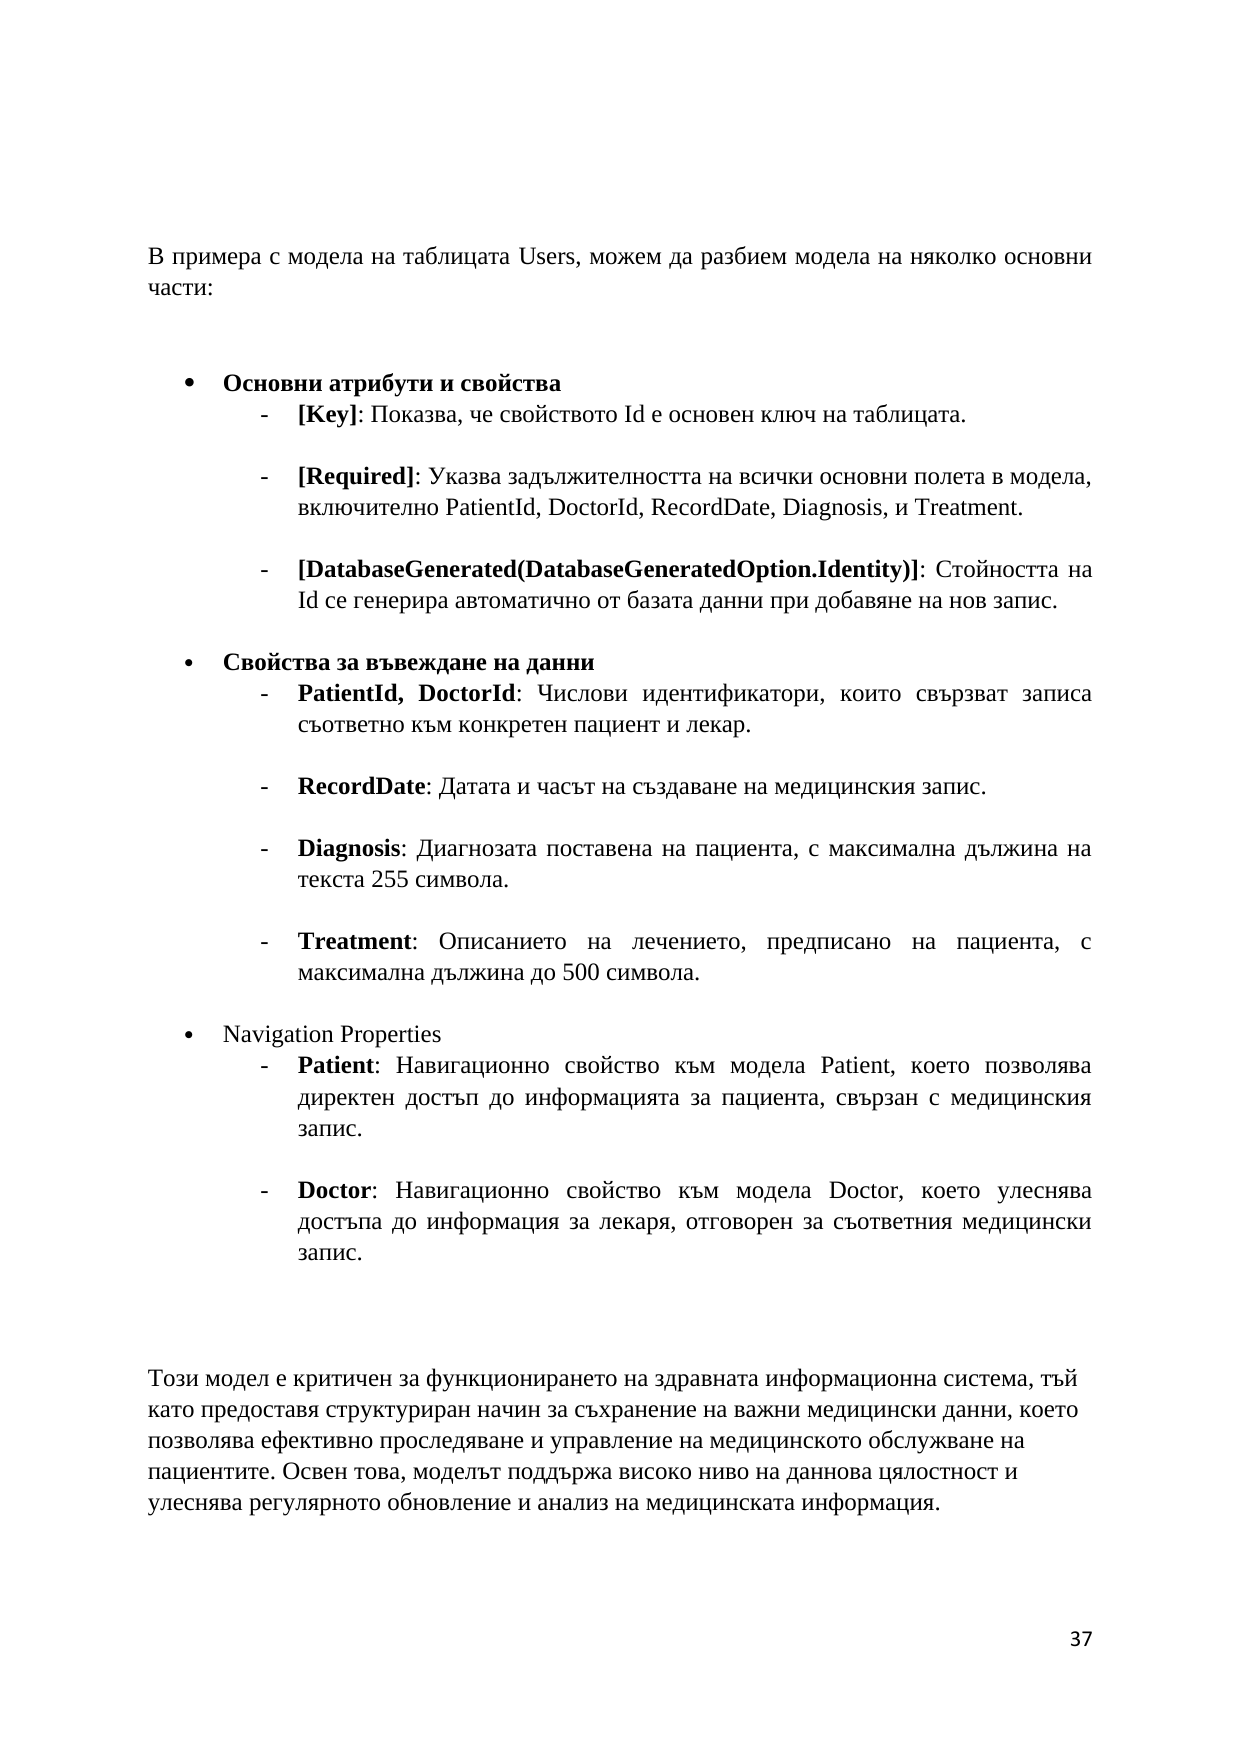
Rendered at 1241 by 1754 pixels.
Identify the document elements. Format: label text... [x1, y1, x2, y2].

list PatientId, DoctorId: Числови идентификатори, които свързват записа съответно към конкретен пациент и лекар. [260, 678, 1093, 738]
list Основни атрибути и свойства [185, 368, 1093, 396]
list Diagnosis: Диагнозата поставена на пациента, с максимална дължина на текста 255 символа. [260, 833, 1093, 893]
text Този модел е критичен за функционирането на здравната информационна система, тъй като предоставя структуриран начин за съхранение на важни медицински данни, което позволява ефективно проследяване и управление на медицинското обслужване на пациентите. Освен това, моделът поддържа високо ниво на даннова цялостност и улеснява регулярното обновление и анализ на медицинската информация. [148, 1363, 1093, 1516]
list Patient: Навигационно свойство към модела Patient, което позволява директен достъп до информацията за пациента, свързан с медицинския запис. [260, 1051, 1093, 1141]
list Treatment: Описанието на лечението, предписано на пациента, с максимална дължина до 500 символа. [260, 926, 1093, 986]
list [DatabaseGenerated(DatabaseGeneratedOption.Identity)]: Стойността на Id се генерира автоматично от базата данни при добавяне на нов запис. [260, 554, 1093, 614]
list Свойства за въвеждане на данни [185, 647, 1093, 676]
list Doctor: Навигационно свойство към модела Doctor, което улеснява достъпа до информация за лекаря, отговорен за съответния медицински запис. [260, 1175, 1093, 1266]
list [Required]: Указва задължителността на всички основни полета в модела, включително PatientId, DoctorId, RecordDate, Diagnosis, и Treatment. [260, 461, 1093, 521]
list [Key]: Показва, че свойството Id е основен ключ на таблицата. [260, 399, 1093, 427]
list RecordDate: Датата и часът на създаване на медицинския запис. [260, 771, 1093, 800]
list Navigation Properties [185, 1019, 1093, 1048]
text В примера с модела на таблицата Users, можем да разбием модела на няколко основни части: [148, 241, 1093, 301]
